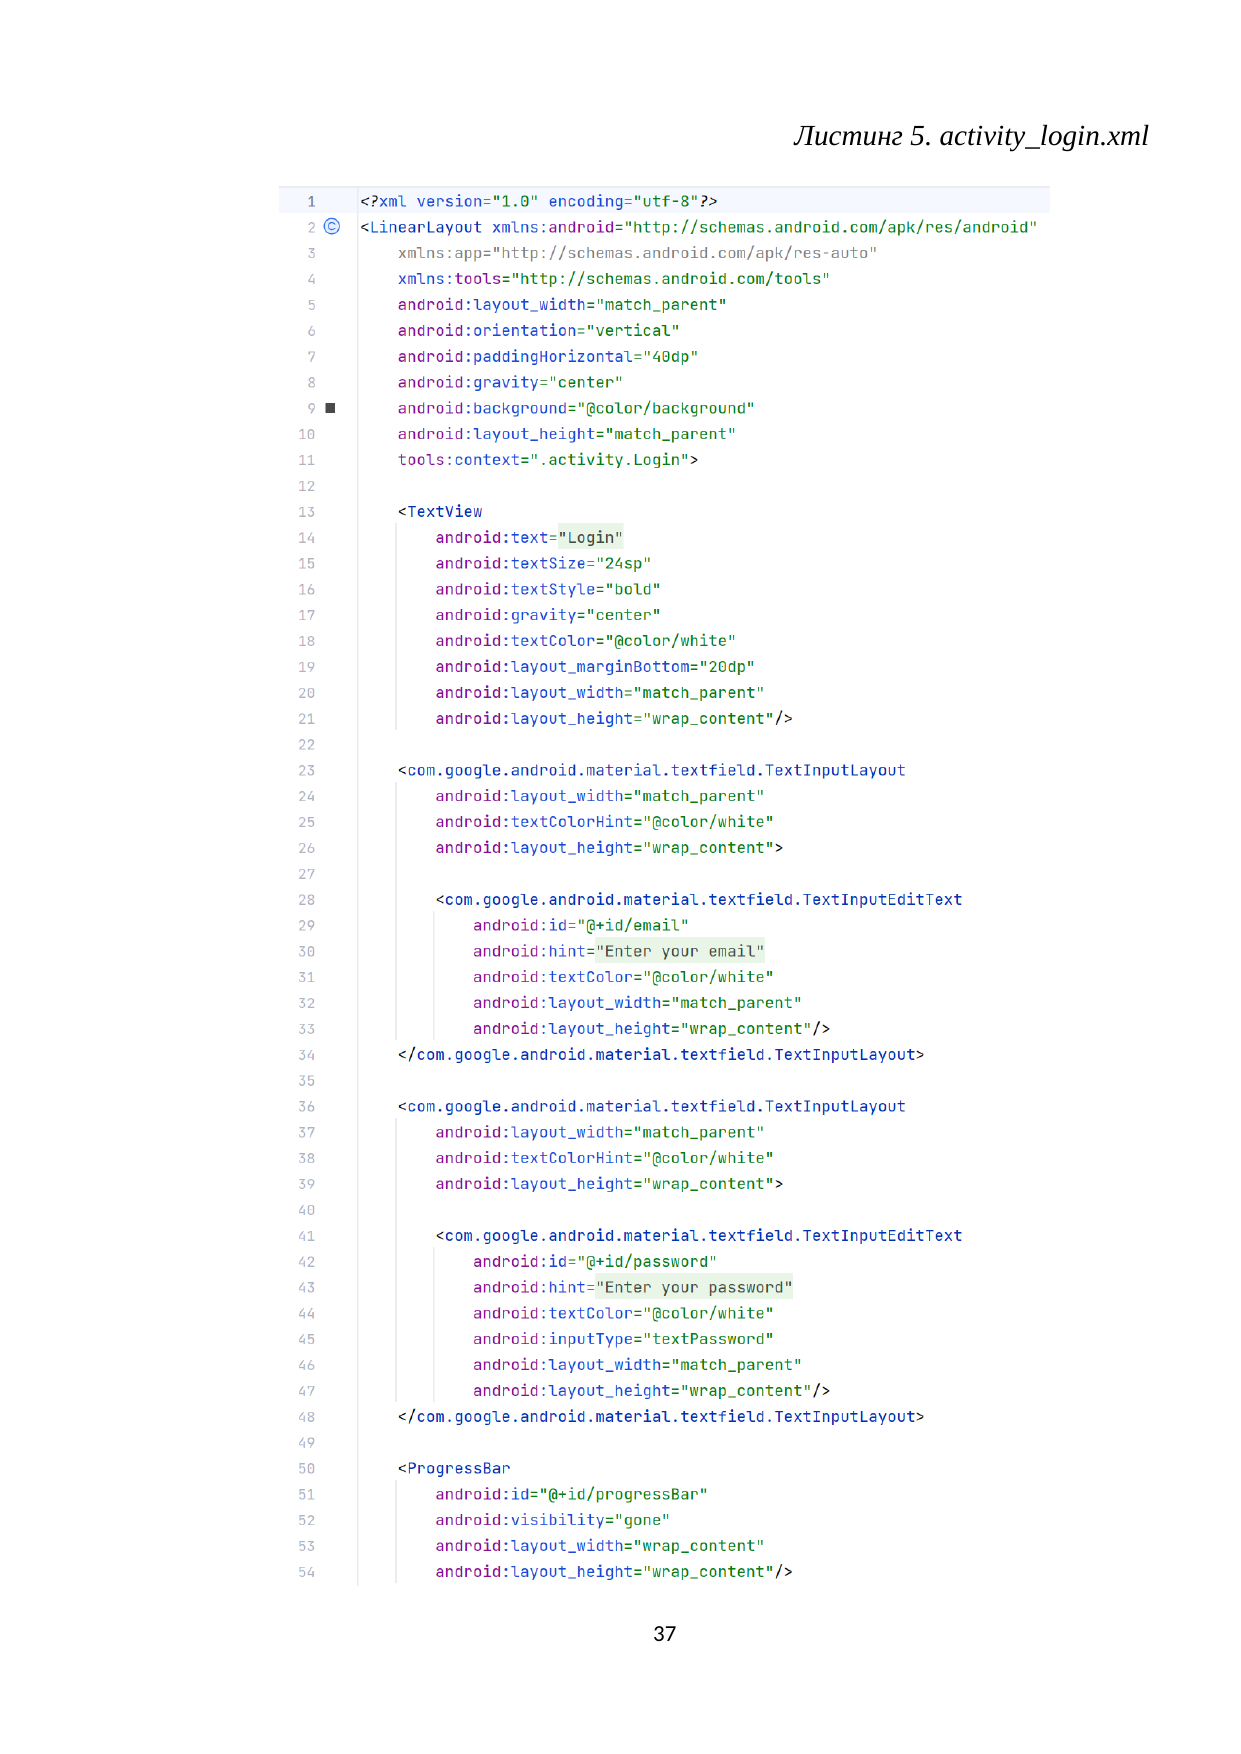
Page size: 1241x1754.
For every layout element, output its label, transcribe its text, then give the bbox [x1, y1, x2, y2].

picture [278, 185, 1050, 1586]
text Листинг 5. activity_login.xml [177, 118, 1152, 152]
